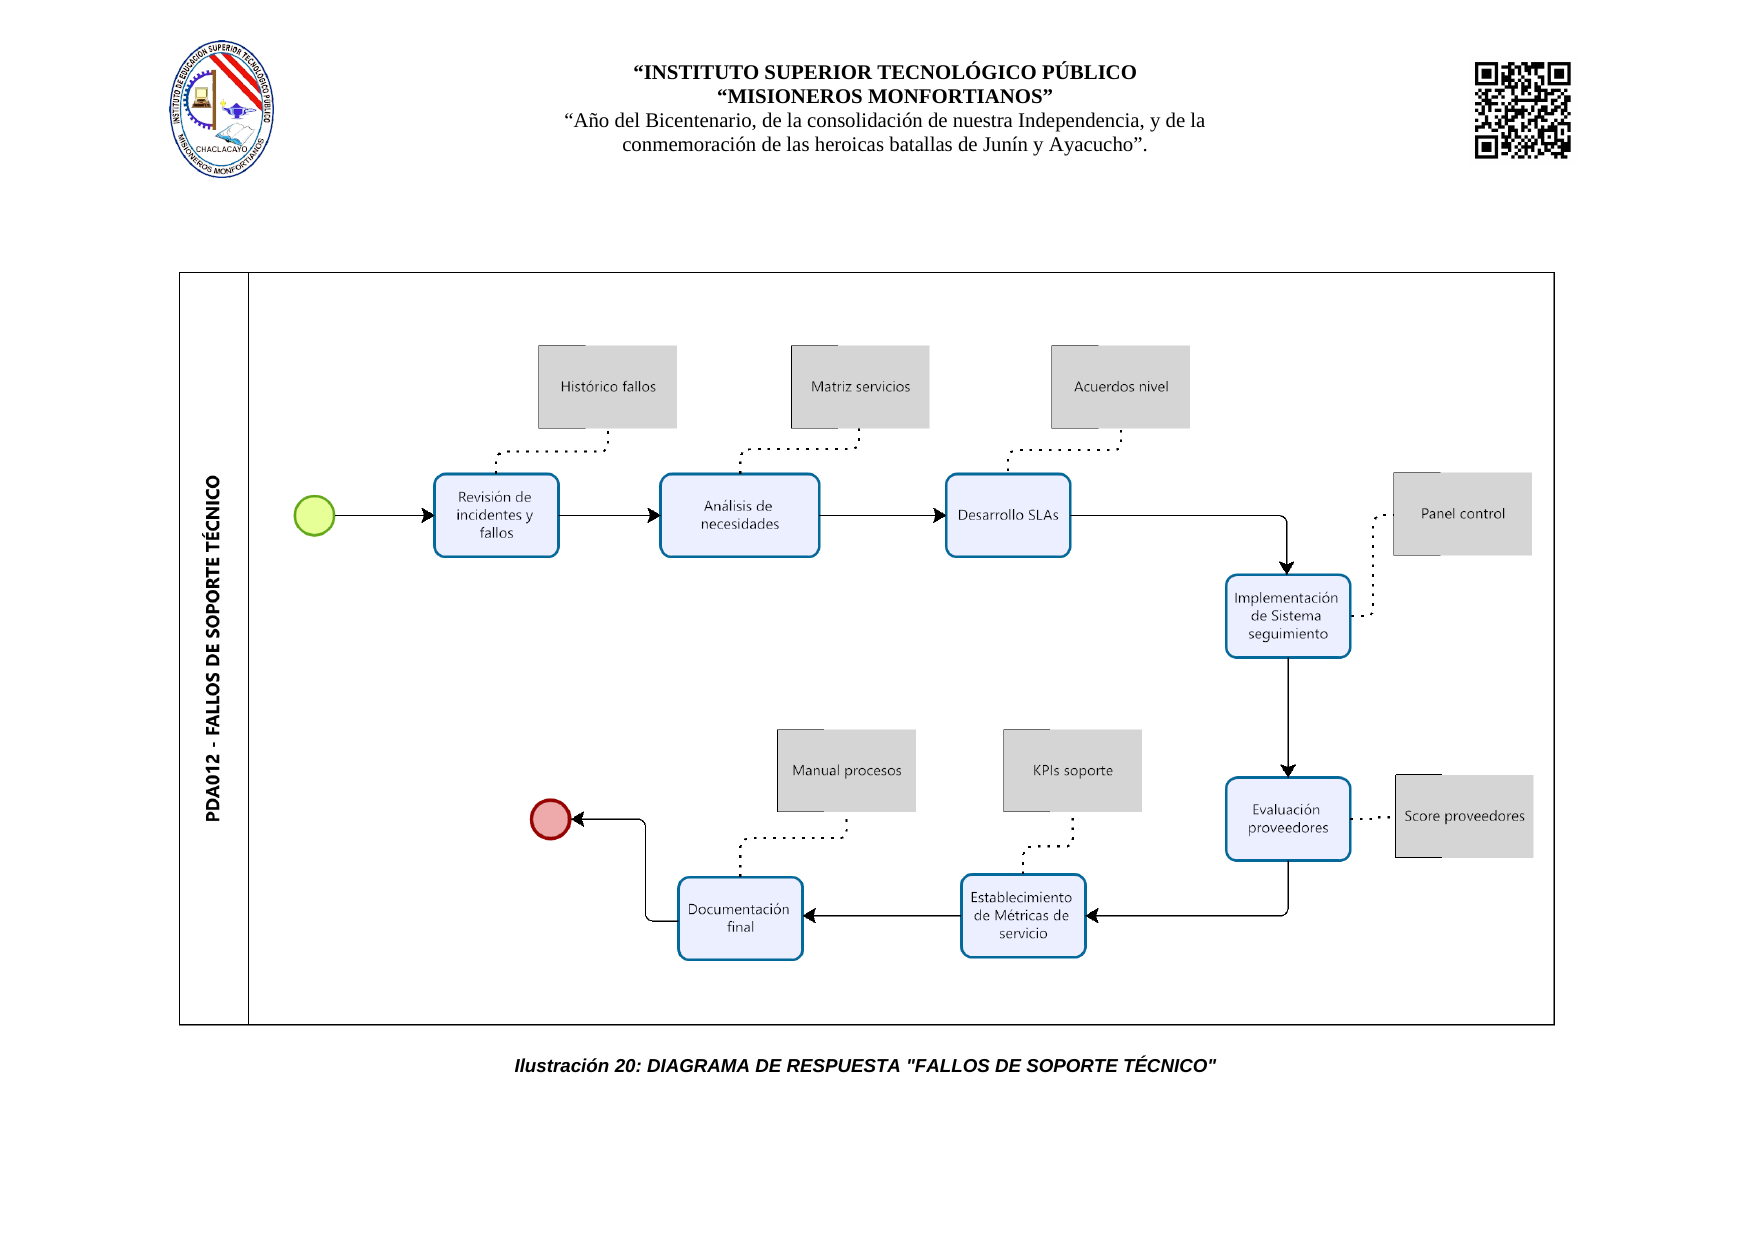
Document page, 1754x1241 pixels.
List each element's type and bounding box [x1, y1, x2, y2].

picture [157, 251, 1576, 1046]
picture [169, 40, 274, 178]
picture [1468, 56, 1578, 166]
